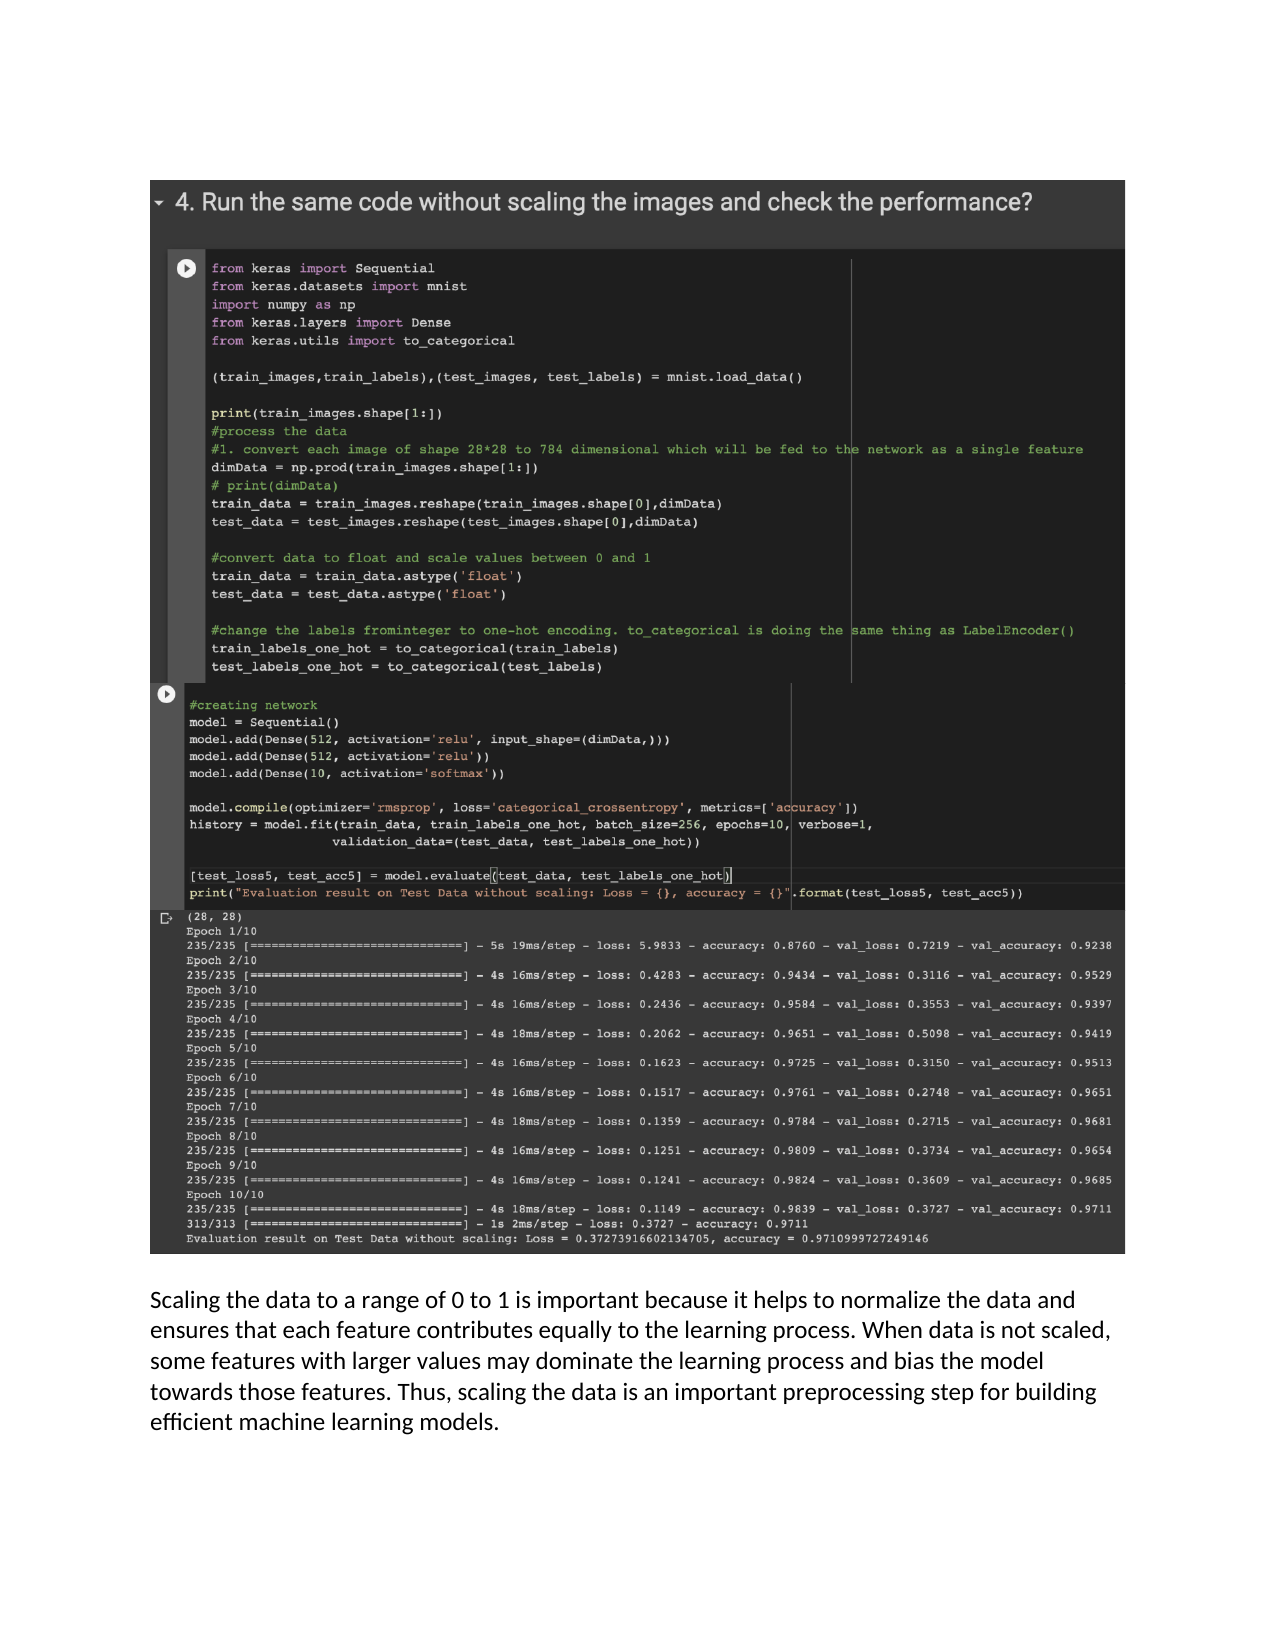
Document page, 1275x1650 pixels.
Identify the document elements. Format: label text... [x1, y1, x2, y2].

picture [150, 180, 1125, 1254]
text Scaling the data to a range of 0 to 1 is important because it helps to normalize the data and ensures that each feature contributes equally to the learning process. When data is not scaled, some features with larger values may dominate the learning process and bias the model towards those features. Thus, scaling the data is an important preprocessing step for building efficient machine learning models. [150, 1284, 1125, 1437]
